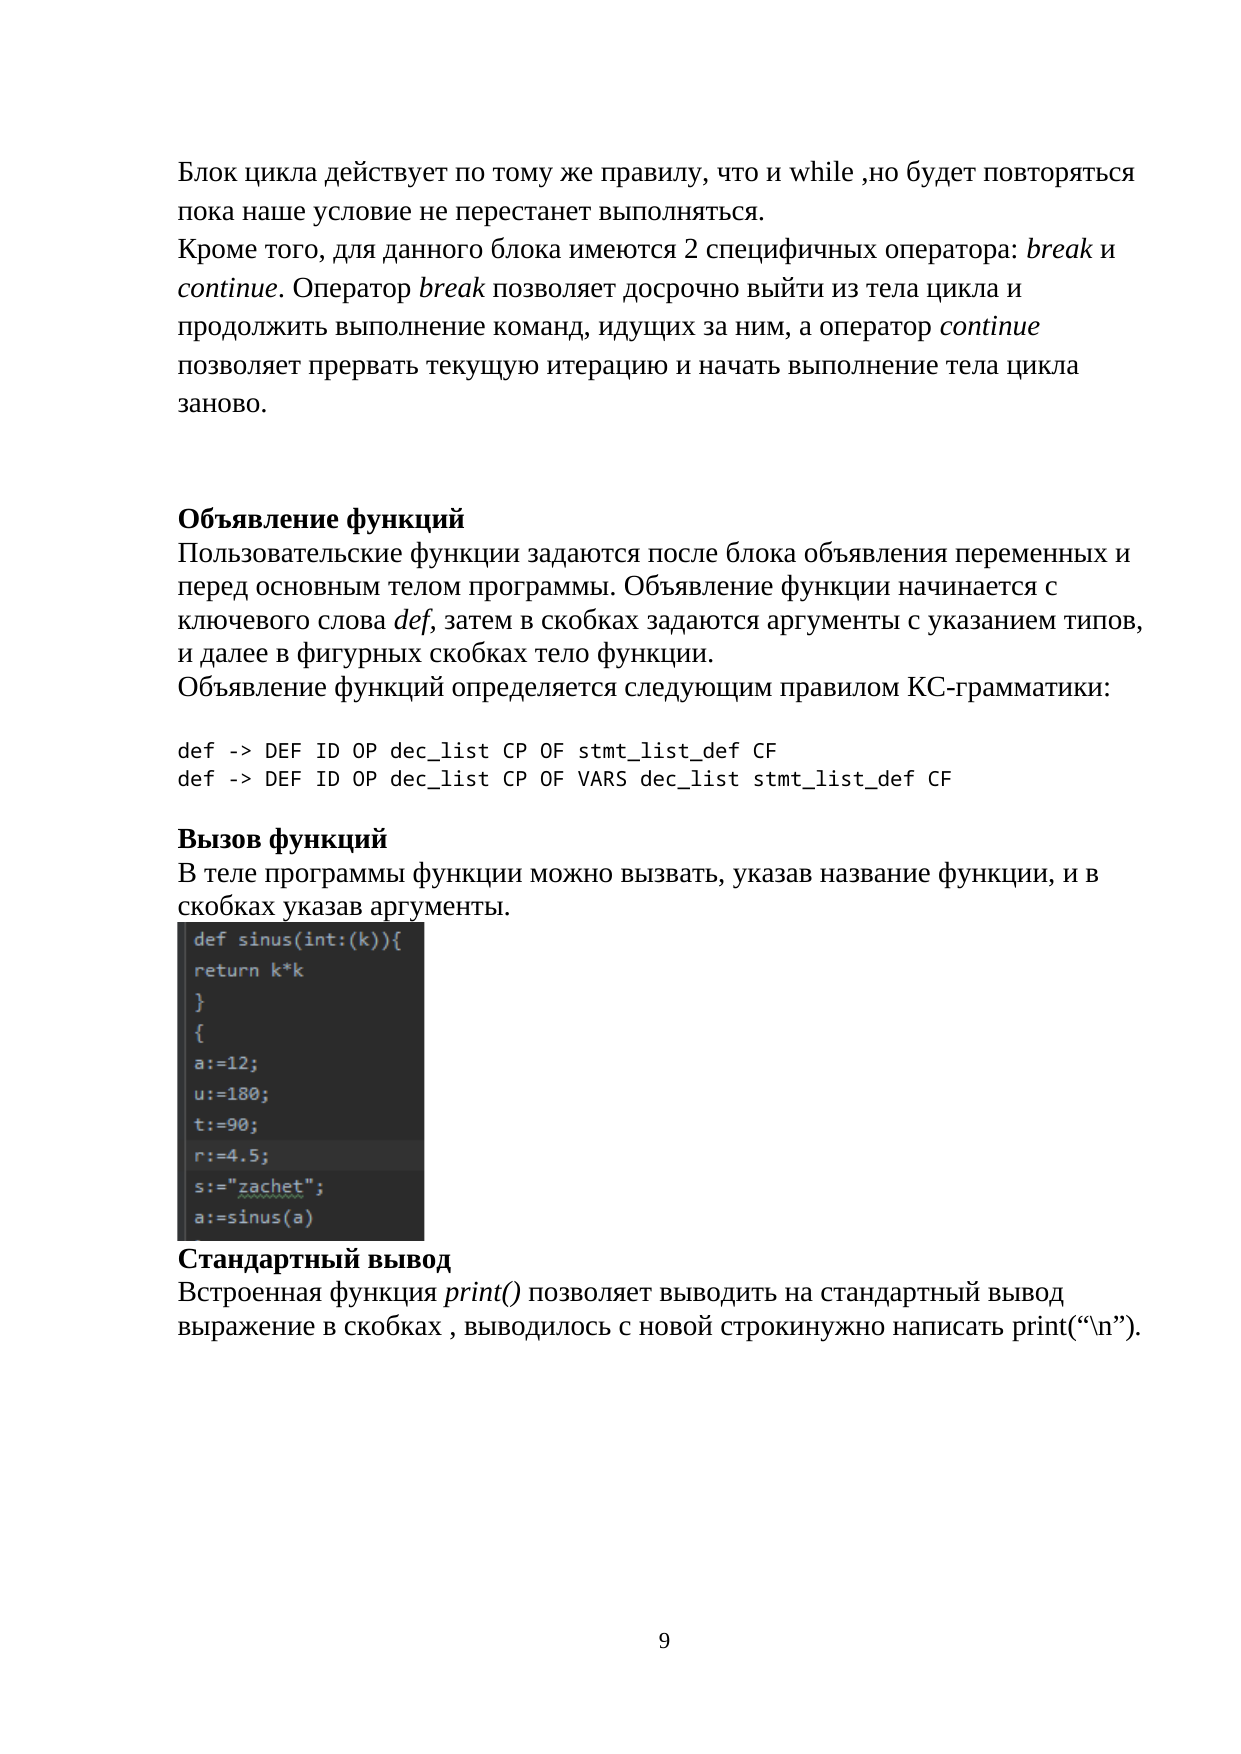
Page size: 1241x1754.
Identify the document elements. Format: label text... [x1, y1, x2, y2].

text Объявление функций [177, 501, 1152, 535]
text В теле программы функции можно вызвать, указав название функции, и в скобках указав аргументы. [177, 855, 1152, 922]
text Стандартный вывод [177, 1241, 1152, 1274]
text Вызов функций [177, 821, 1152, 855]
text Блок цикла действует по тому же правилу, что и while ,но будет повторяться пока наше условие не перестанет выполняться. [177, 118, 1152, 226]
text Объявление функций определяется следующим правилом КС-грамматики: [177, 669, 1152, 702]
text Пользовательские функции задаются после блока объявления переменных и перед основным телом программы. Объявление функции начинается с ключевого слова def, затем в скобках задаются аргументы с указанием типов, и далее в фигурных скобках тело функции. [177, 535, 1152, 669]
text Кроме того, для данного блока имеются 2 специфичных оператора: break и continue. Оператор break позволяет досрочно выйти из тела цикла и продолжить выполнение команд, идущих за ним, а оператор continue позволяет прервать текущую итерацию и начать выполнение тела цикла заново. [177, 231, 1152, 419]
text def -> DEF ID OP dec_list CP OF VARS dec_list stmt_list_def CF [177, 764, 1152, 793]
text def -> DEF ID OP dec_list CP OF stmt_list_def CF [177, 736, 1152, 764]
picture [177, 922, 425, 1241]
text Встроенная функция print() позволяет выводить на стандартный вывод выражение в скобках , выводилось с новой строкинужно написать print(“\n”). [177, 1274, 1152, 1341]
